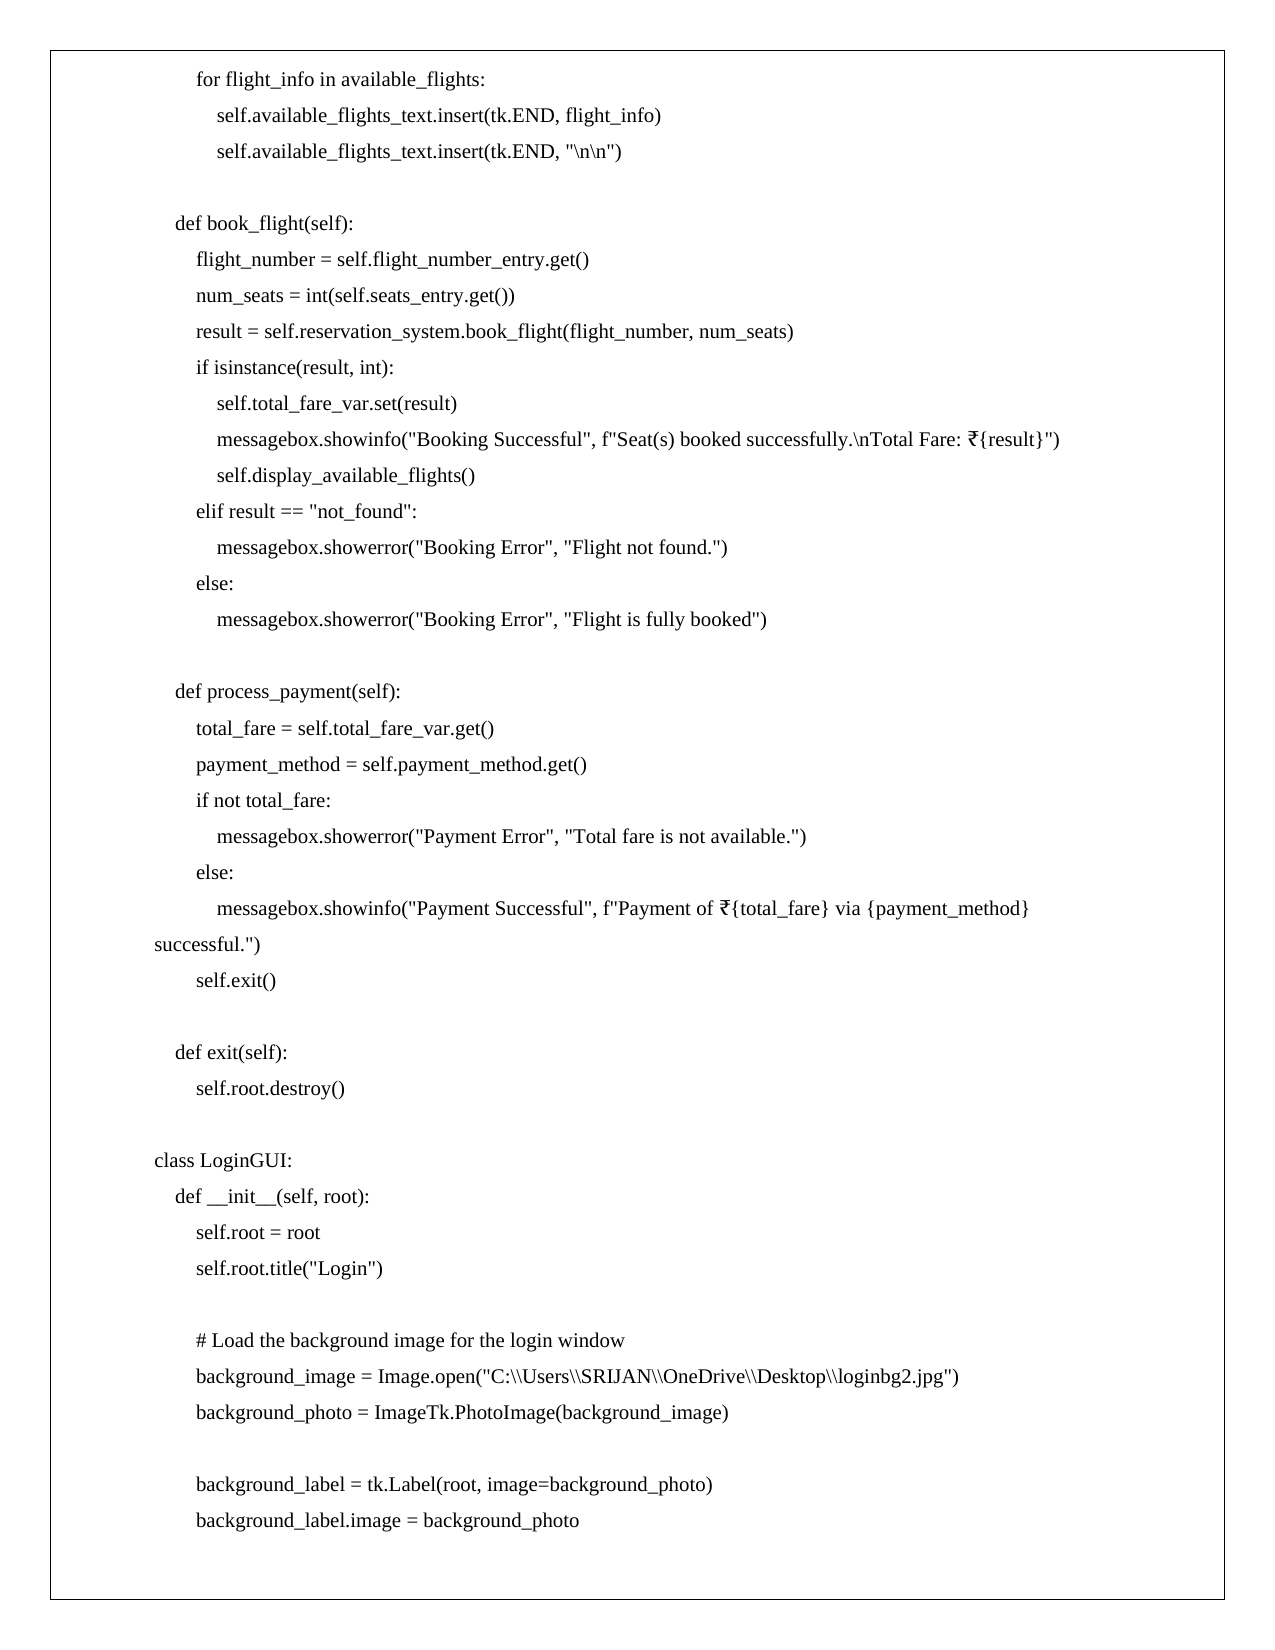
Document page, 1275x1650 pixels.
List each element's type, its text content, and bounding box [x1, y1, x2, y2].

text messagebox.showinfo("Payment Successful", f"Payment of ₹{total_fare} via {payment_method} successful.") [154, 896, 1138, 956]
text if isinstance(result, int): [154, 355, 1138, 379]
text background_label.image = background_photo [154, 1508, 1138, 1532]
text def __init__(self, root): [154, 1184, 1138, 1208]
text for flight_info in available_flights: [154, 67, 1138, 91]
text else: [154, 859, 1138, 884]
text background_image = Image.open("C:\\Users\\SRIJAN\\OneDrive\\Desktop\\loginbg2.jpg") [154, 1364, 1138, 1388]
text self.exit() [154, 968, 1138, 992]
text elif result == "not_found": [154, 499, 1138, 523]
text self.total_fare_var.set(result) [154, 391, 1138, 415]
text messagebox.showerror("Payment Error", "Total fare is not available.") [154, 823, 1138, 848]
text background_photo = ImageTk.PhotoImage(background_image) [154, 1400, 1138, 1424]
text class LoginGUI: [154, 1148, 1138, 1172]
text flight_number = self.flight_number_entry.get() [154, 247, 1138, 271]
text background_label = tk.Label(root, image=background_photo) [154, 1472, 1138, 1496]
text if not total_fare: [154, 787, 1138, 812]
text # Load the background image for the login window [154, 1328, 1138, 1352]
text def process_payment(self): [154, 679, 1138, 703]
text self.root.title("Login") [154, 1256, 1138, 1280]
text messagebox.showerror("Booking Error", "Flight not found.") [154, 535, 1138, 559]
text payment_method = self.payment_method.get() [154, 751, 1138, 776]
text self.available_flights_text.insert(tk.END, flight_info) [154, 103, 1138, 127]
text total_fare = self.total_fare_var.get() [154, 715, 1138, 739]
text result = self.reservation_system.book_flight(flight_number, num_seats) [154, 319, 1138, 343]
text else: [154, 571, 1138, 595]
text def exit(self): [154, 1040, 1138, 1064]
text messagebox.showinfo("Booking Successful", f"Seat(s) booked successfully.\nTotal Fare: ₹{result}") [154, 427, 1138, 451]
text self.available_flights_text.insert(tk.END, "\n\n") [154, 139, 1138, 163]
text self.root = root [154, 1220, 1138, 1244]
text messagebox.showerror("Booking Error", "Flight is fully booked") [154, 607, 1138, 631]
text def book_flight(self): [154, 211, 1138, 235]
text num_seats = int(self.seats_entry.get()) [154, 283, 1138, 307]
text self.display_available_flights() [154, 463, 1138, 487]
text self.root.destroy() [154, 1076, 1138, 1100]
